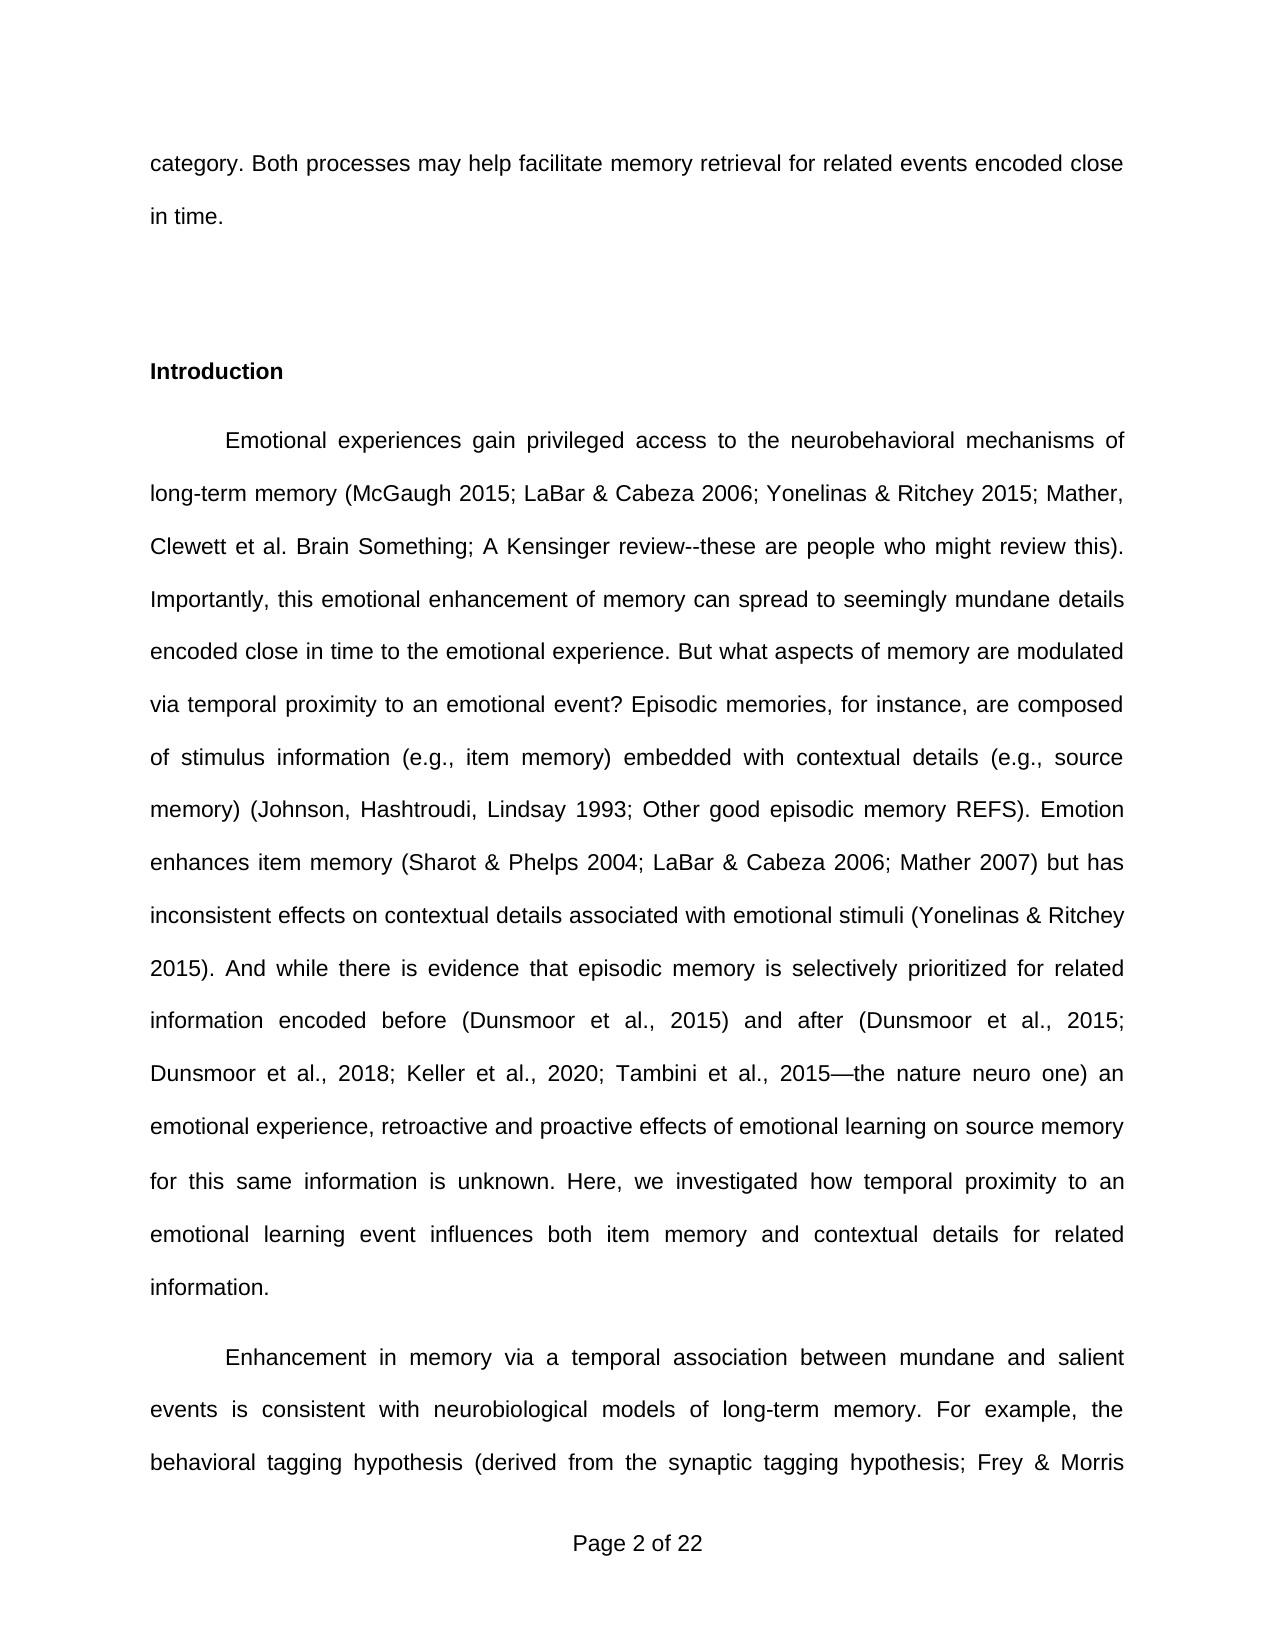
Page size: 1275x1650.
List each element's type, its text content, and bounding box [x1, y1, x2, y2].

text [150, 150, 1125, 229]
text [150, 1343, 1125, 1475]
text Emotional experiences gain privileged access to the neurobehavioral mechanisms of long-term memory (McGaugh 2015; LaBar & Cabeza 2006; Yonelinas & Ritchey 2015; Mather, Clewett et al. Brain Something; A Kensinger review--these are people who might review this). Importantly, this emotional enhancement of memory can spread to seemingly mundane details encoded close in time to the emotional experience. But what aspects of memory are modulated via temporal proximity to an emotional event? Episodic memories, for instance, are composed of stimulus information (e.g., item memory) embedded with contextual details (e.g., source memory) (Johnson, Hashtroudi, Lindsay 1993; Other good episodic memory REFS). Emotion enhances item memory (Sharot & Phelps 2004; LaBar & Cabeza 2006; Mather 2007) but has inconsistent effects on contextual details associated with emotional stimuli (Yonelinas & Ritchey 2015). And while there is evidence that episodic memory is selectively prioritized for related information encoded before (Dunsmoor et al., 2015) and after (Dunsmoor et al., 2015; Dunsmoor et al., 2018; Keller et al., 2020; Tambini et al., 2015—the nature neuro one) an emotional experience, retroactive and proactive effects of emotional learning on source memory for this same information is unknown. Here, we investigated how temporal proximity to an emotional learning event influences both item memory and contextual details for related information. [150, 427, 1125, 1301]
text Introduction [150, 358, 1125, 384]
